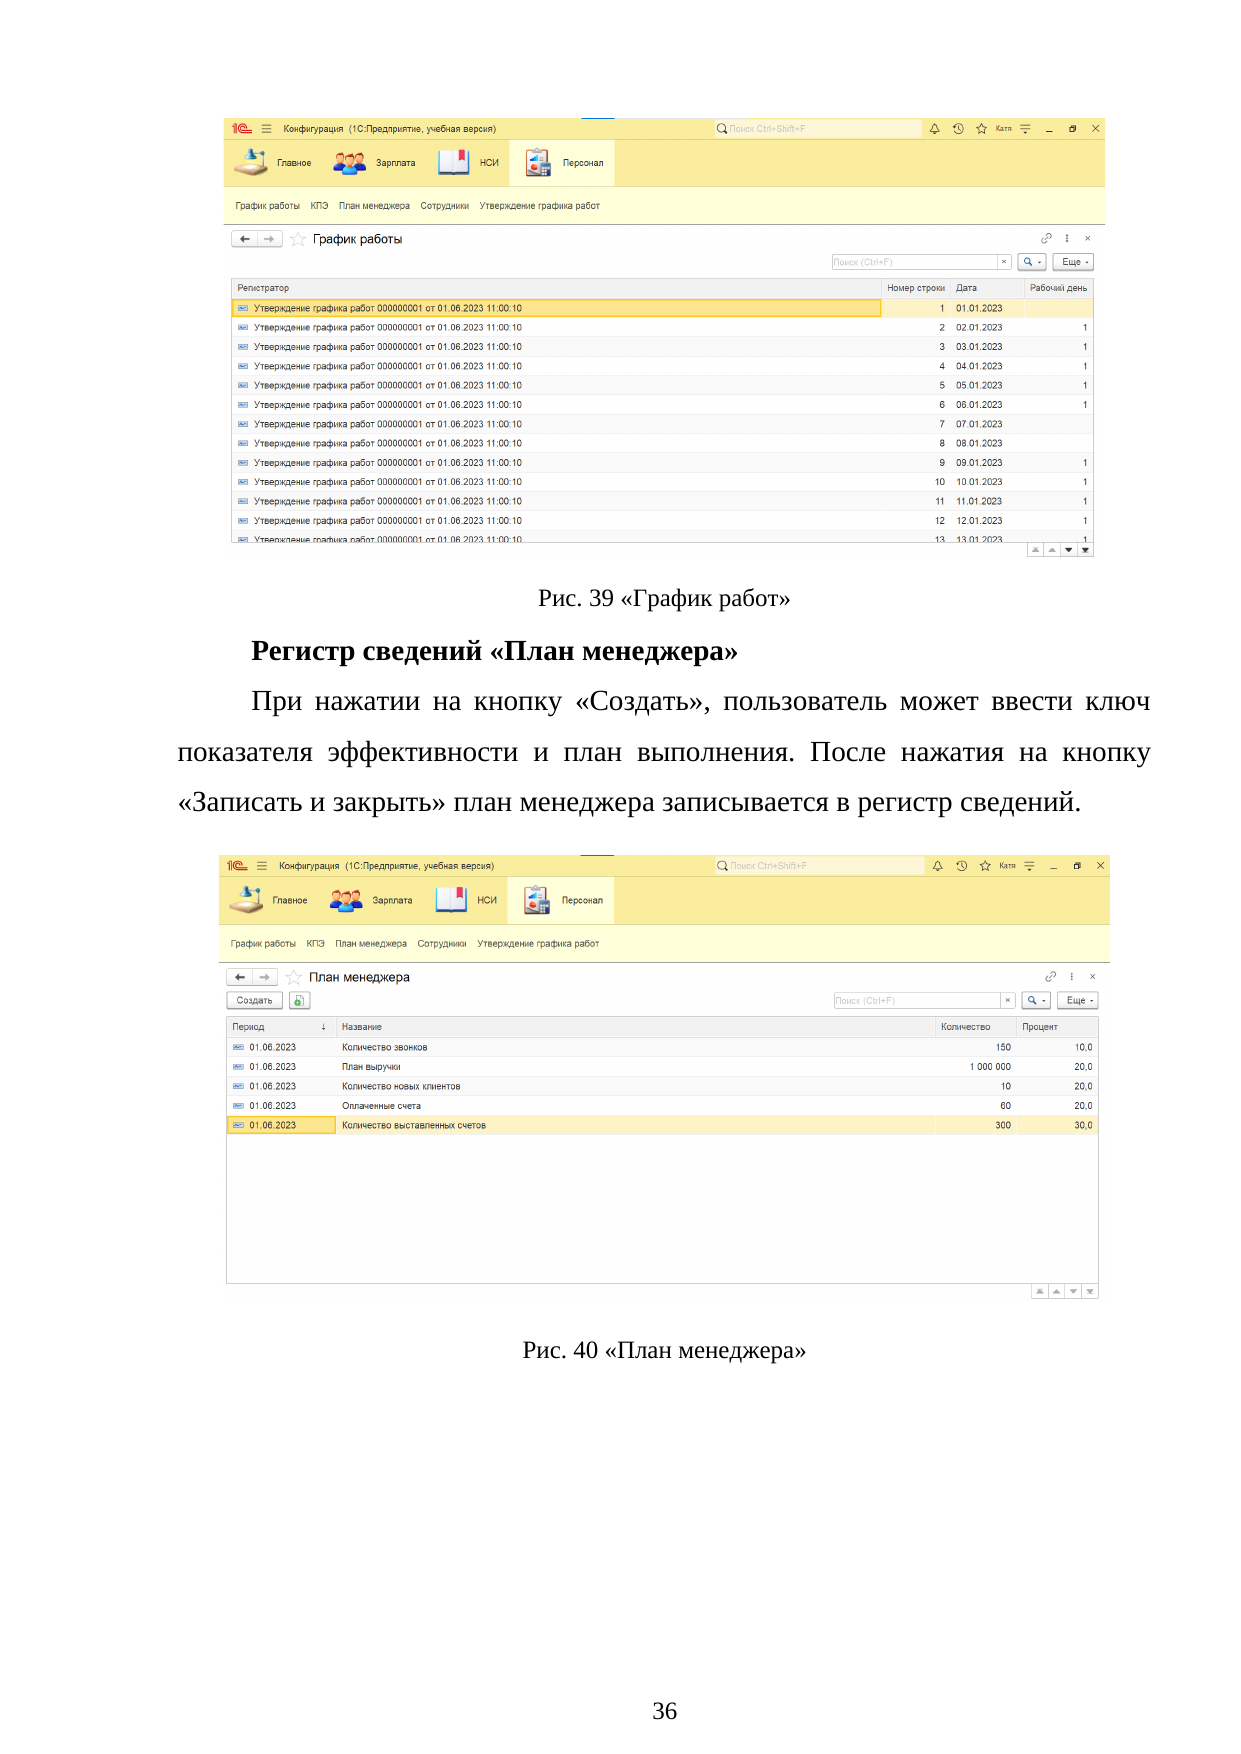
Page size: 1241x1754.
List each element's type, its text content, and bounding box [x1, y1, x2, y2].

picture [218, 855, 1110, 1301]
text Рис. 40 «План менеджера» [177, 1336, 1152, 1364]
text При нажатии на кнопку «Создать», пользователь может ввести ключ показателя эффективности и план выполнения. После нажатия на кнопку «Записать и закрыть» план менеджера записывается в регистр сведений. [177, 683, 1152, 818]
picture [223, 118, 1106, 559]
text Регистр сведений «План менеджера» [177, 633, 1152, 667]
text Рис. 39 «График работ» [177, 583, 1152, 612]
